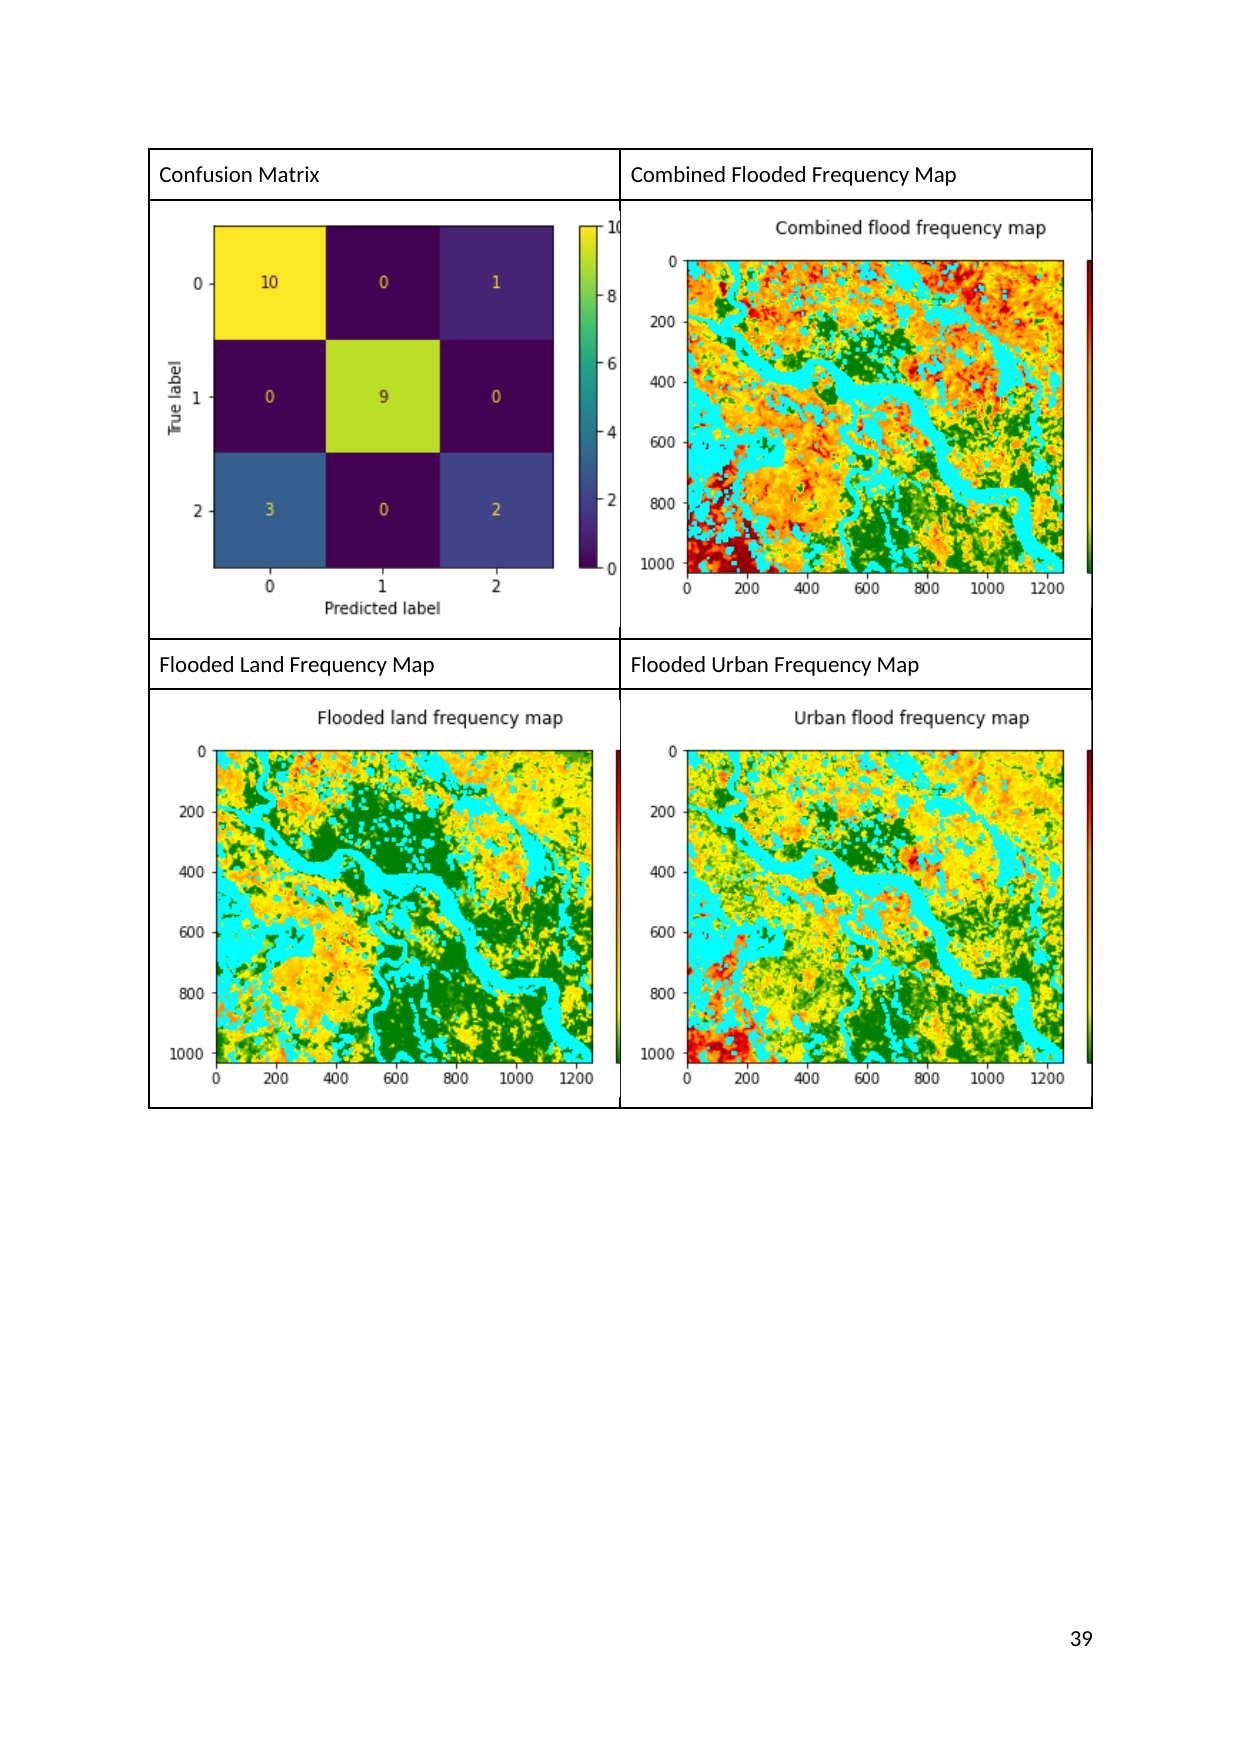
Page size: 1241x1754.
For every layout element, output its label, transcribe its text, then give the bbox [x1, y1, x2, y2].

table_cell [150, 201, 619, 637]
table_cell Confusion Matrix [150, 150, 619, 198]
table_cell [150, 690, 619, 1107]
table_cell [621, 690, 1091, 1107]
picture [630, 211, 1092, 607]
table_cell Combined Flooded Frequency Map [621, 150, 1091, 198]
table_cell Flooded Urban Frequency Map [621, 640, 1091, 688]
table_cell [621, 201, 1091, 637]
picture [159, 211, 621, 627]
picture [630, 700, 1092, 1097]
picture [159, 700, 621, 1097]
table_cell Flooded Land Frequency Map [150, 640, 619, 688]
